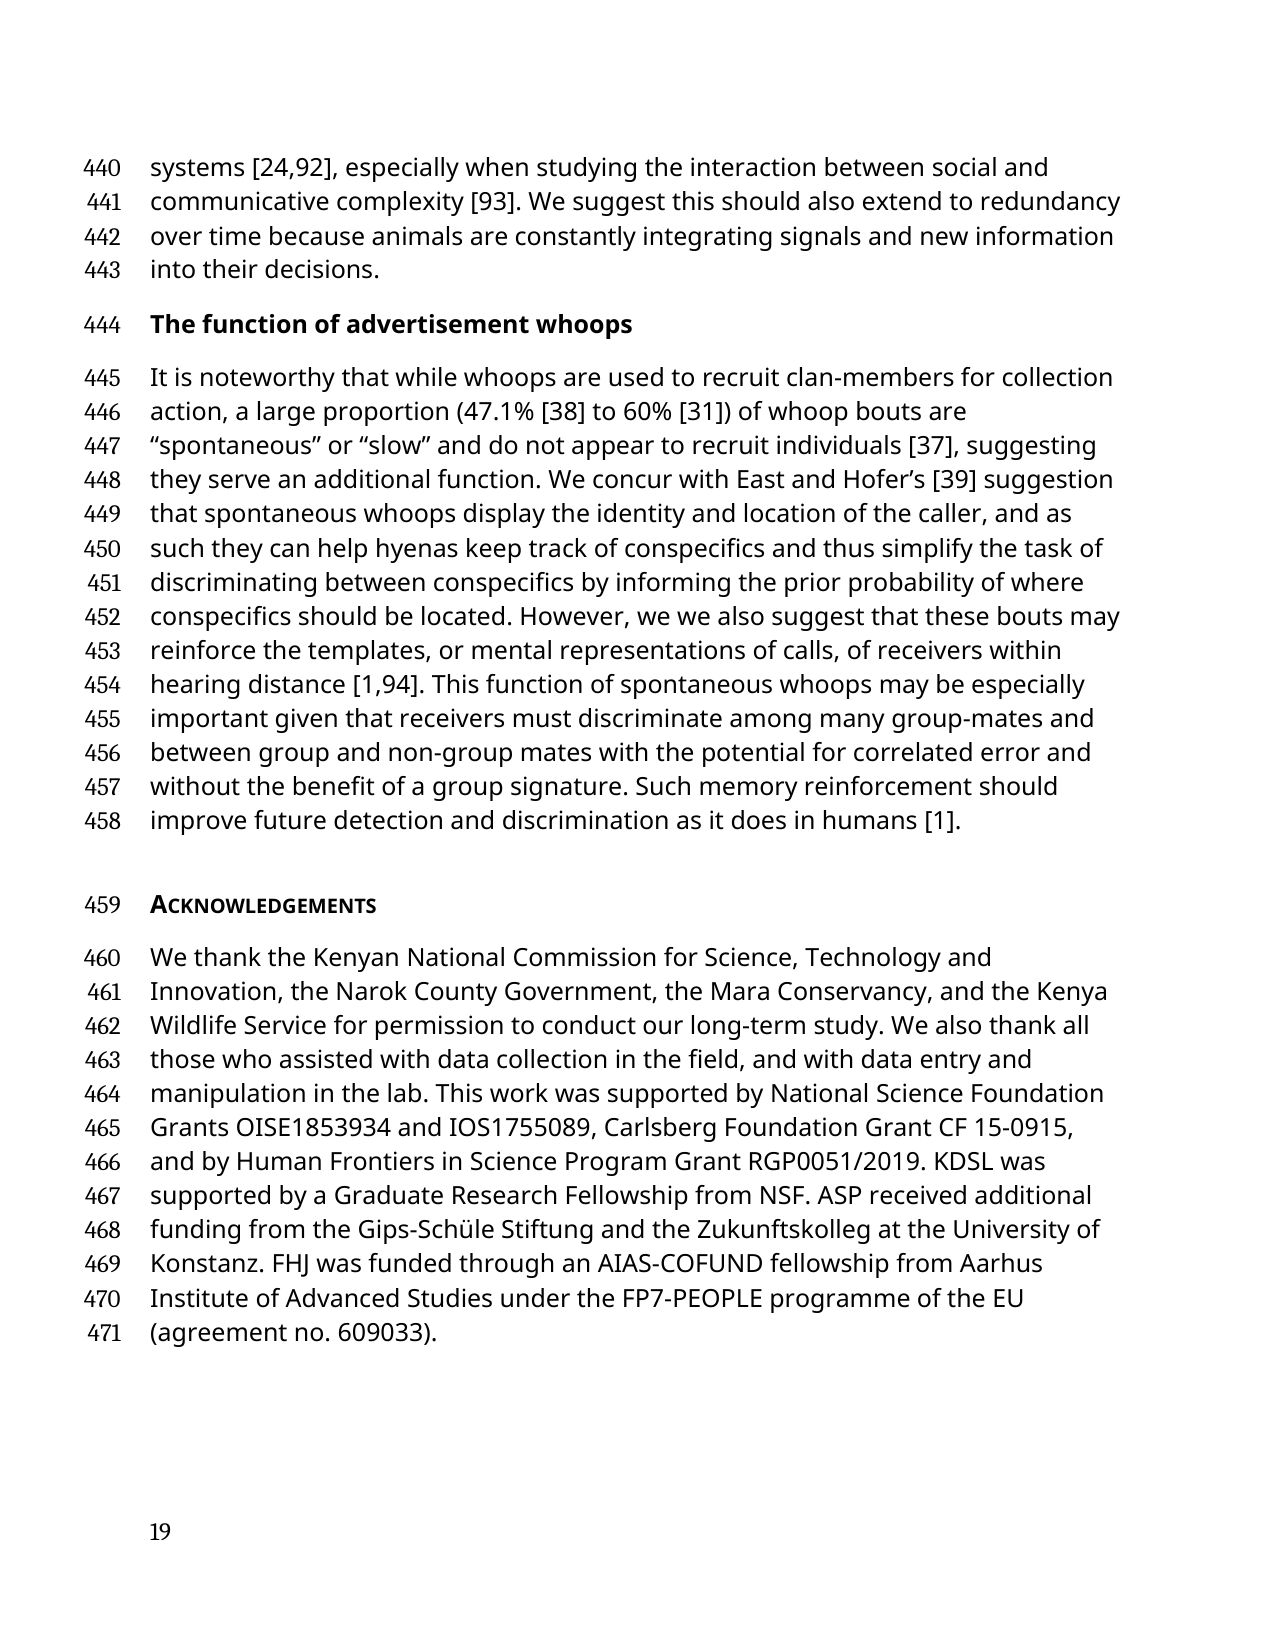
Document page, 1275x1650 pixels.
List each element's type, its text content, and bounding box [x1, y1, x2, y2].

subtitle Acknowledgements [150, 887, 1125, 921]
text It is noteworthy that while whoops are used to recruit clan-members for collection action, a large proportion (47.1% [38] to 60% [31]) of whoop bouts are “spontaneous” or “slow” and do not appear to recruit individuals [37], suggesting they serve an additional function. We concur with East and Hofer’s [39] suggestion that spontaneous whoops display the identity and location of the caller, and as such they can help hyenas keep track of conspecifics and thus simplify the task of discriminating between conspecifics by informing the prior probability of where conspecifics should be located. However, we we also suggest that these bouts may reinforce the templates, or mental representations of calls, of receivers within hearing distance [1,94]. This function of spontaneous whoops may be especially important given that receivers must discriminate among many group-mates and between group and non-group mates with the potential for correlated error and without the benefit of a group signature. Such memory reinforcement should improve future detection and discrimination as it does in humans [1]. [150, 360, 1125, 837]
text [150, 150, 1125, 286]
subtitle The function of advertisement whoops [150, 307, 1125, 341]
text We thank the Kenyan National Commission for Science, Technology and Innovation, the Narok County Government, the Mara Conservancy, and the Kenya Wildlife Service for permission to conduct our long-term study. We also thank all those who assisted with data collection in the field, and with data entry and manipulation in the lab. This work was supported by National Science Foundation Grants OISE1853934 and IOS1755089, Carlsberg Foundation Grant CF 15-0915, and by Human Frontiers in Science Program Grant RGP0051/2019. KDSL was supported by a Graduate Research Fellowship from NSF. ASP received additional funding from the Gips-Schüle Stiftung and the Zukunftskolleg at the University of Konstanz. FHJ was funded through an AIAS-COFUND fellowship from Aarhus Institute of Advanced Studies under the FP7-PEOPLE programme of the EU (agreement no. 609033). [150, 939, 1125, 1348]
